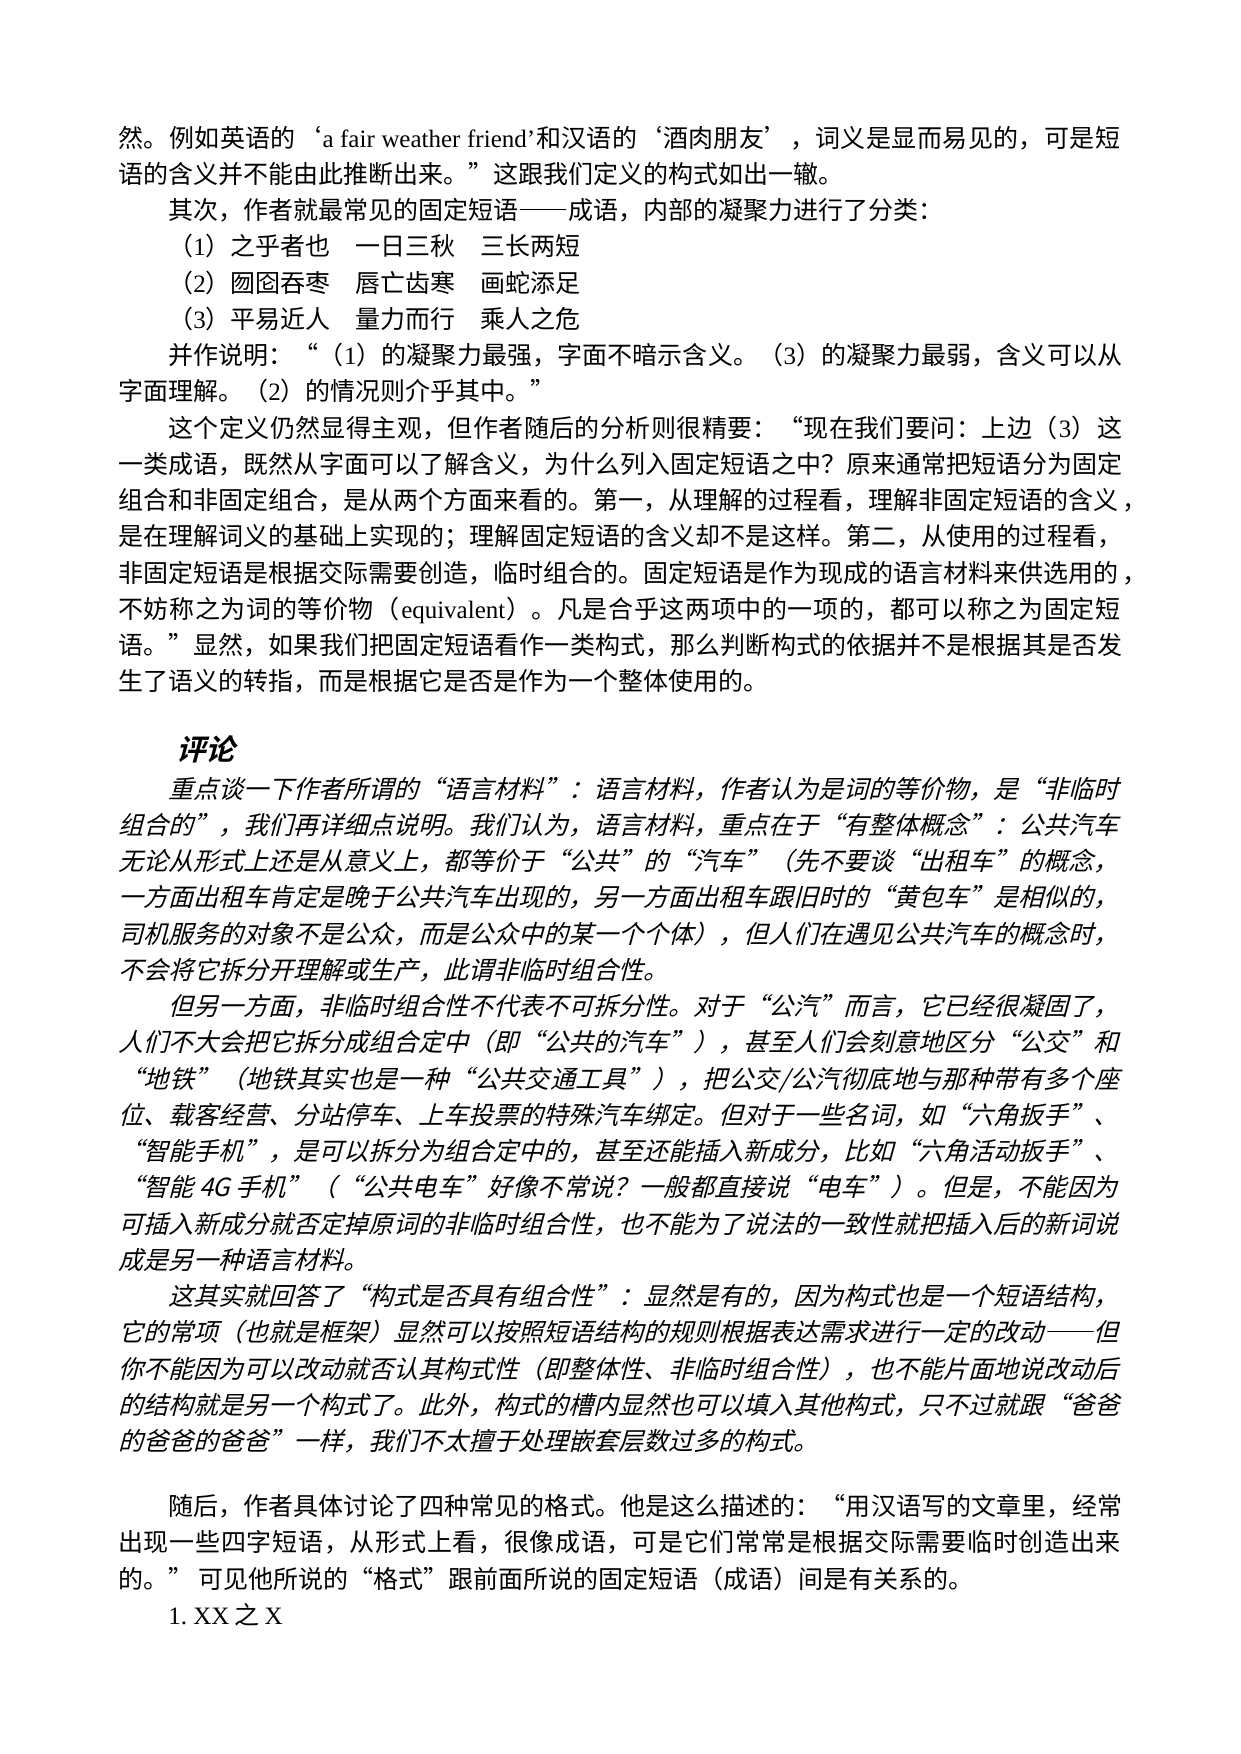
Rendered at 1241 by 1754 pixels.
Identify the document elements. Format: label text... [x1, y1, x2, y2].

text 1. XX之X [118, 1595, 1122, 1632]
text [118, 118, 1122, 191]
text 这个定义仍然显得主观，但作者随后的分析则很精要：“现在我们要问：上边（3）这一类成语，既然从字面可以了解含义，为什么列入固定短语之中？原来通常把短语分为固定组合和非固定组合，是从两个方面来看的。第一，从理解的过程看，理解非固定短语的含义，是在理解词义的基础上实现的；理解固定短语的含义却不是这样。第二，从使用的过程看，非固定短语是根据交际需要创造，临时组合的。固定短语是作为现成的语言材料来供选用的，不妨称之为词的等价物（equivalent）。凡是合乎这两项中的一项的，都可以称之为固定短语。”显然，如果我们把固定短语看作一类构式，那么判断构式的依据并不是根据其是否发生了语义的转指，而是根据它是否是作为一个整体使用的。 [118, 408, 1122, 698]
text （2）囫囵吞枣 唇亡齿寒 画蛇添足 [118, 263, 1122, 299]
text （1）之乎者也 一日三秋 三长两短 [118, 227, 1122, 263]
text 这其实就回答了“构式是否具有组合性”：显然是有的，因为构式也是一个短语结构，它的常项（也就是框架）显然可以按照短语结构的规则根据表达需求进行一定的改动——但你不能因为可以改动就否认其构式性（即整体性、非临时组合性），也不能片面地说改动后的结构就是另一个构式了。此外，构式的槽内显然也可以填入其他构式，只不过就跟“爸爸的爸爸的爸爸”一样，我们不太擅于处理嵌套层数过多的构式。 [118, 1277, 1122, 1458]
text 随后，作者具体讨论了四种常见的格式。他是这么描述的：“用汉语写的文章里，经常出现一些四字短语，从形式上看，很像成语，可是它们常常是根据交际需要临时创造出来的。” 可见他所说的“格式”跟前面所说的固定短语（成语）间是有关系的。 [118, 1487, 1122, 1595]
text 并作说明：“（1）的凝聚力最强，字面不暗示含义。（3）的凝聚力最弱，含义可以从字面理解。（2）的情况则介乎其中。” [118, 336, 1122, 408]
text （3）平易近人 量力而行 乘人之危 [118, 299, 1122, 336]
text 但另一方面，非临时组合性不代表不可拆分性。对于“公汽”而言，它已经很凝固了，人们不大会把它拆分成组合定中（即“公共的汽车”），甚至人们会刻意地区分“公交”和“地铁”（地铁其实也是一种“公共交通工具”），把公交/公汽彻底地与那种带有多个座位、载客经营、分站停车、上车投票的特殊汽车绑定。但对于一些名词，如“六角扳手”、“智能手机”，是可以拆分为组合定中的，甚至还能插入新成分，比如“六角活动扳手”、“智能4G手机”（“公共电车”好像不常说？一般都直接说“电车”）。但是，不能因为可插入新成分就否定掉原词的非临时组合性，也不能为了说法的一致性就把插入后的新词说成是另一种语言材料。 [118, 987, 1122, 1277]
text 其次，作者就最常见的固定短语——成语，内部的凝聚力进行了分类： [118, 191, 1122, 227]
text 重点谈一下作者所谓的“语言材料”：语言材料，作者认为是词的等价物，是“非临时组合的”，我们再详细点说明。我们认为，语言材料，重点在于“有整体概念”：公共汽车，无论从形式上还是从意义上，都等价于“公共”的“汽车”（先不要谈“出租车”的概念，一方面出租车肯定是晚于公共汽车出现的，另一方面出租车跟旧时的“黄包车”是相似的，司机服务的对象不是公众，而是公众中的某一个个体），但人们在遇见公共汽车的概念时，不会将它拆分开理解或生产，此谓非临时组合性。 [118, 769, 1122, 987]
text 评论 [118, 727, 1122, 769]
